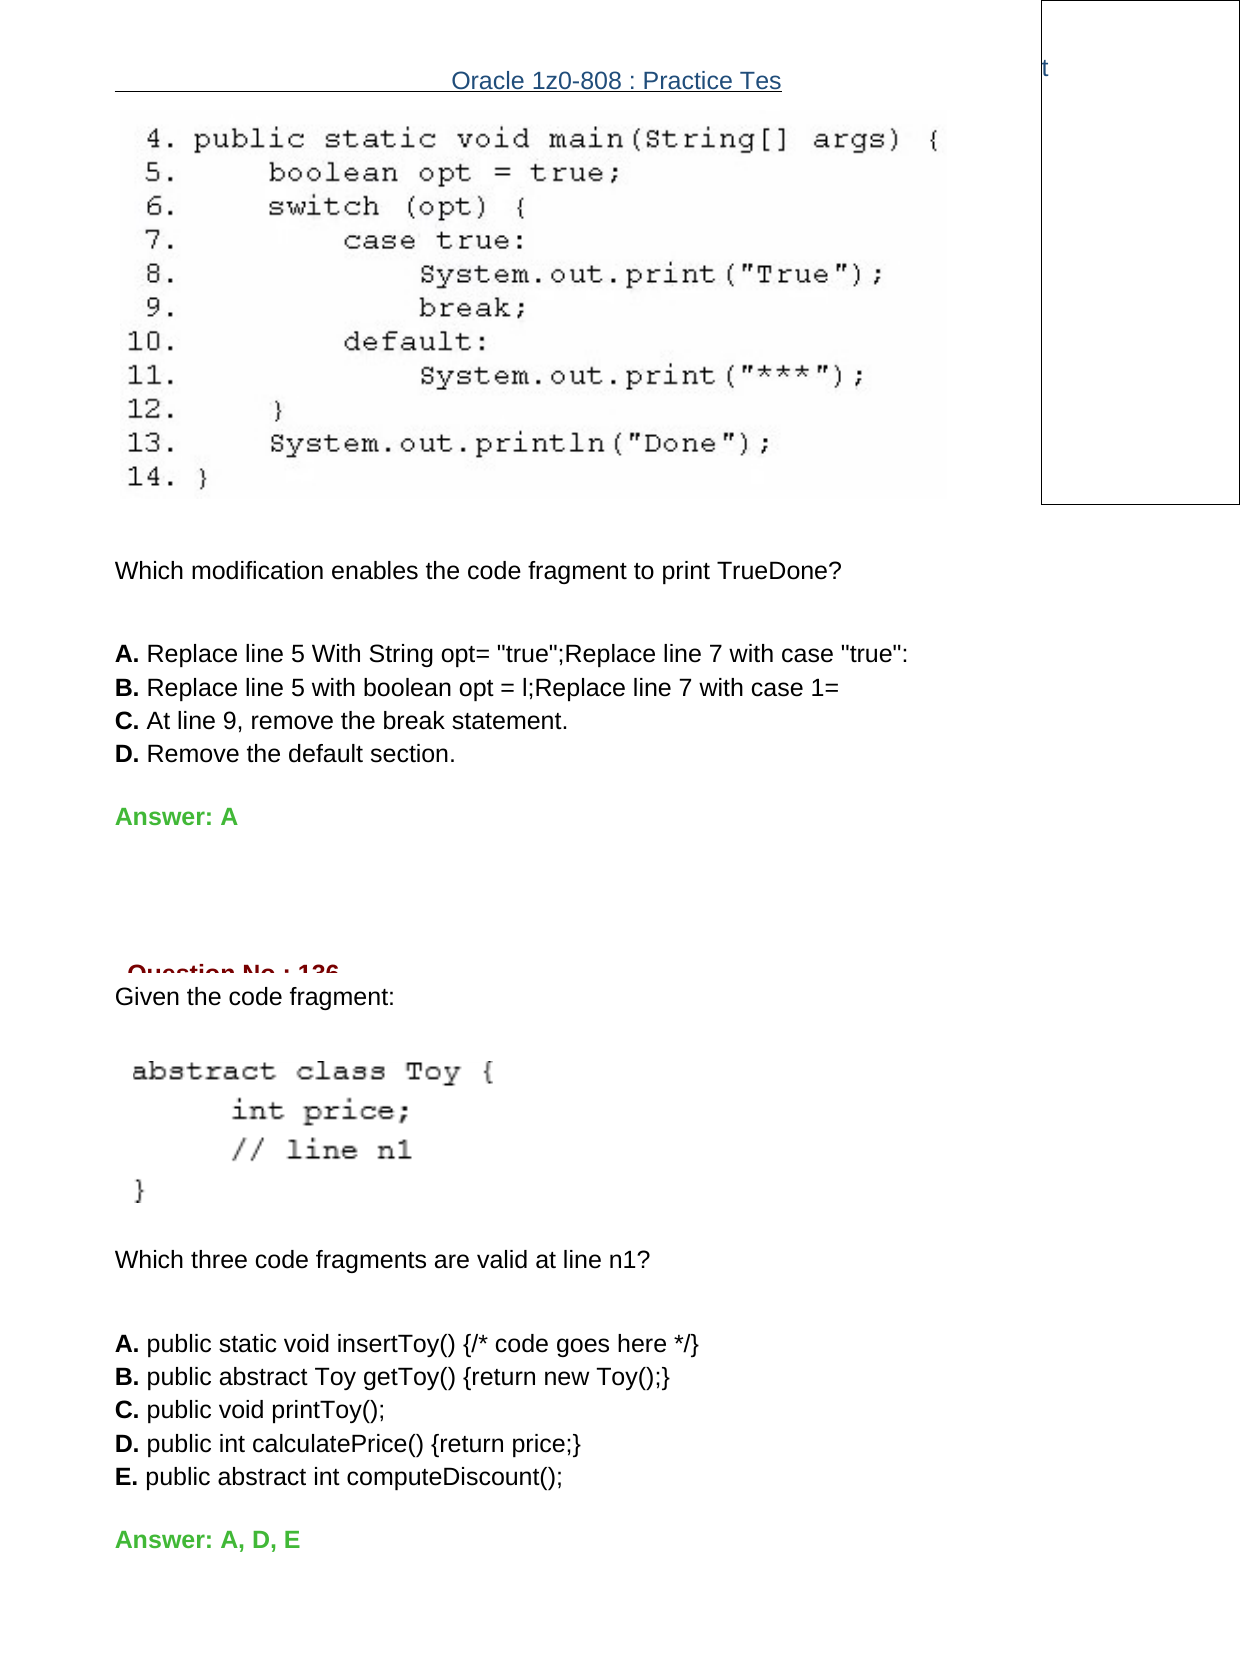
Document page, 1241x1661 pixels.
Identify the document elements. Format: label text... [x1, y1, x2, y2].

picture [1042, 95, 1239, 504]
list Remove the default section. [114, 739, 1240, 768]
list public void printToy(); [114, 1395, 1240, 1424]
list public int calculatePrice() {return price;} [114, 1429, 1240, 1457]
list public static void insertToy() {/* code goes here */} [114, 1329, 1240, 1357]
subtitle Answer: A [114, 802, 1240, 831]
list Replace line 5 with boolean opt = l;Replace line 7 with case 1= [114, 673, 1240, 702]
subtitle Answer: A, D, E [114, 1524, 1240, 1553]
text Oracle 1z0-808 : Practice Tes [114, 66, 1240, 95]
list Replace line 5 With String opt= "true";Replace line 7 with case "true": [114, 639, 1240, 668]
text Which modification enables the code fragment to print TrueDone? [114, 556, 1240, 585]
picture [1042, 1, 1239, 66]
list At line 9, remove the break statement. [114, 706, 1240, 735]
picture [120, 110, 948, 499]
text Given the code fragment: [114, 981, 1240, 1010]
list public abstract int computeDiscount(); [114, 1462, 1240, 1491]
list public abstract Toy getToy() {return new Toy();} [114, 1362, 1240, 1391]
picture [133, 1061, 493, 1203]
text Which three code fragments are valid at line n1? [114, 1245, 1240, 1274]
